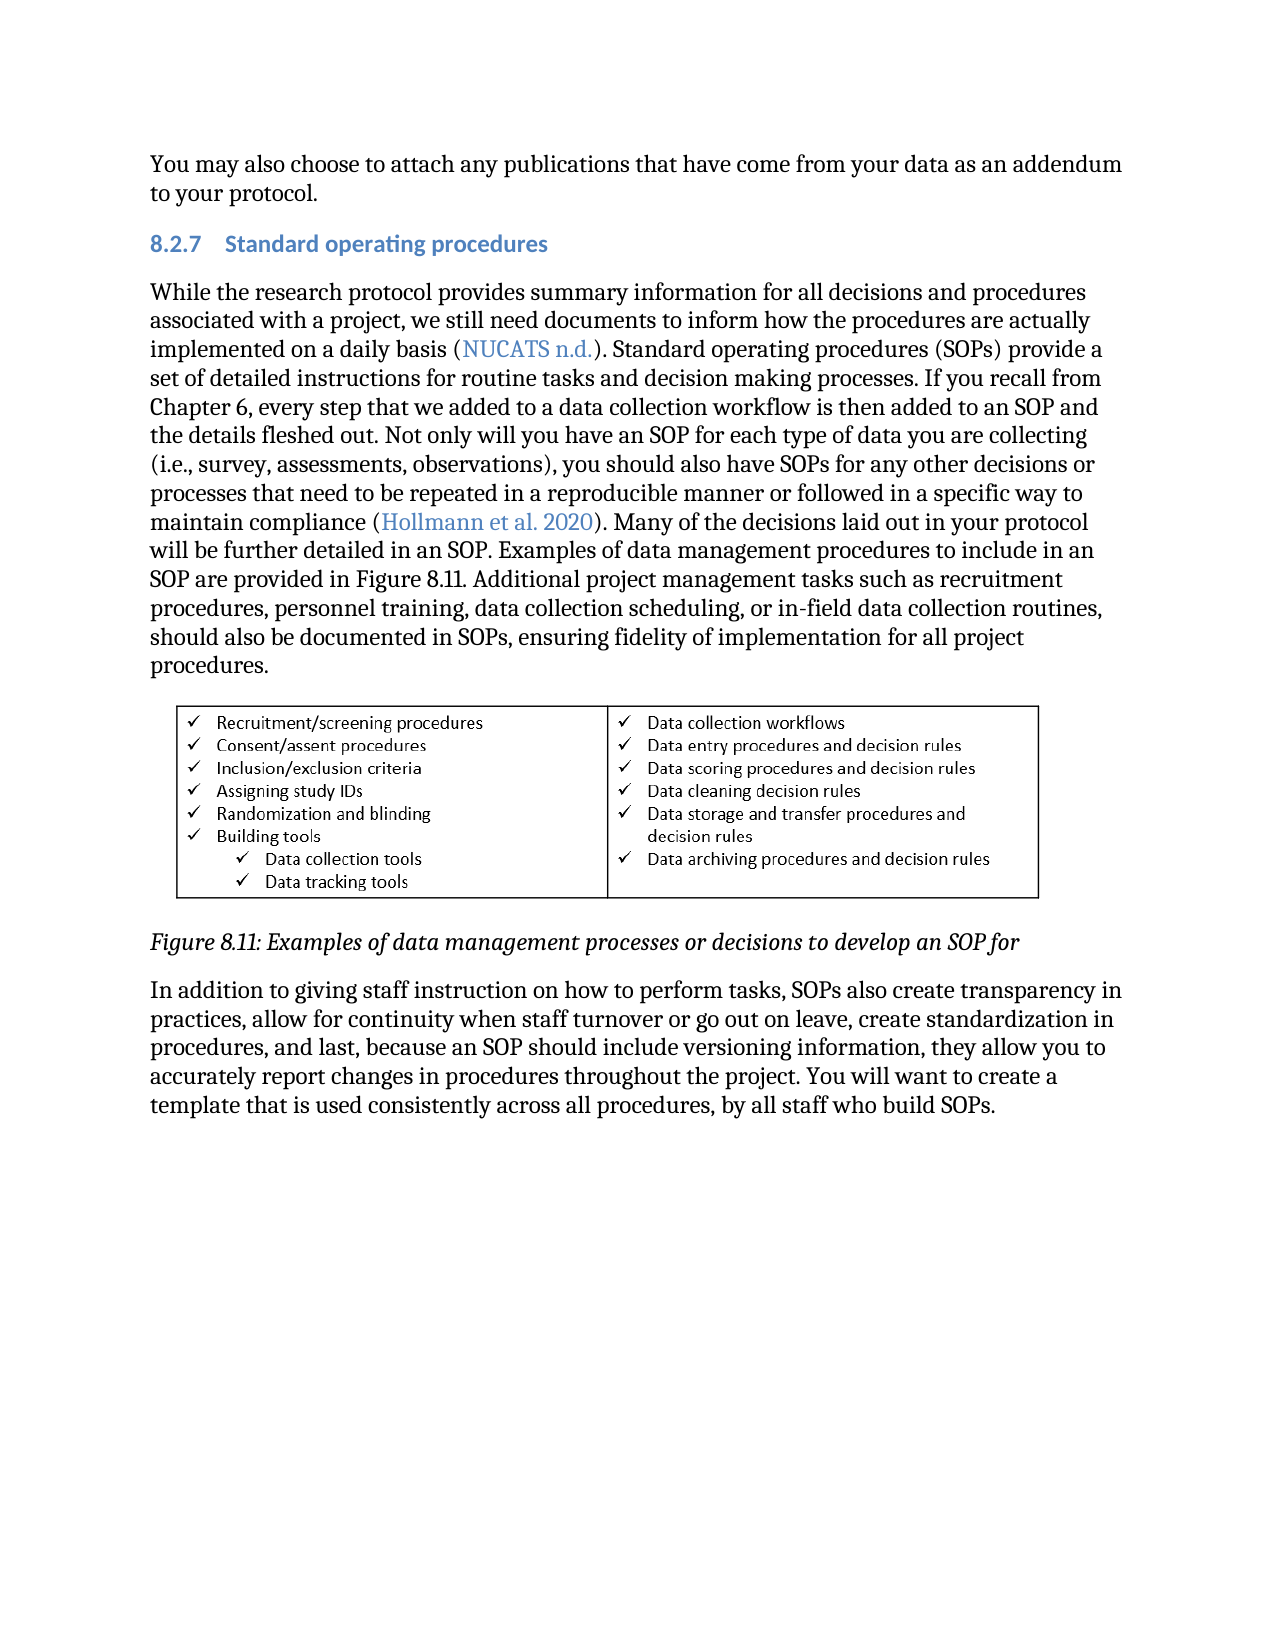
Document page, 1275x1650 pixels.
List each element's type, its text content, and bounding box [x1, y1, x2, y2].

text Figure 8.11: Examples of data management processes or decisions to develop an SOP for [150, 928, 1125, 957]
text While the research protocol provides summary information for all decisions and procedures associated with a project, we still need documents to inform how the procedures are actually implemented on a daily basis (NUCATS n.d.). Standard operating procedures (SOPs) provide a set of detailed instructions for routine tasks and decision making processes. If you recall from Chapter 6, every step that we added to a data collection workflow is then added to an SOP and the details fleshed out. Not only will you have an SOP for each type of data you are collecting (i.e., survey, assessments, observations), you should also have SOPs for any other decisions or processes that need to be repeated in a reproducible manner or followed in a specific way to maintain compliance (Hollmann et al. 2020). Many of the decisions laid out in your protocol will be further detailed in an SOP. Examples of data management procedures to include in an SOP are provided in Figure 8.11. Additional project management tasks such as recruitment procedures, personnel training, data collection scheduling, or in-field data collection routines, should also be documented in SOPs, ensuring fidelity of implementation for all project procedures. [150, 278, 1125, 680]
text In addition to giving staff instruction on how to perform tasks, SOPs also create transparency in practices, allow for continuity when staff turnover or go out on leave, create standardization in procedures, and last, because an SOP should include versioning information, they allow you to accurately report changes in procedures throughout the project. You will want to create a template that is used consistently across all procedures, by all staff who build SOPs. [150, 976, 1125, 1119]
subtitle 8.2.7 Standard operating procedures [150, 228, 1125, 259]
picture [168, 698, 1044, 908]
text You may also choose to attach any publications that have come from your data as an addendum to your protocol. [150, 150, 1125, 207]
